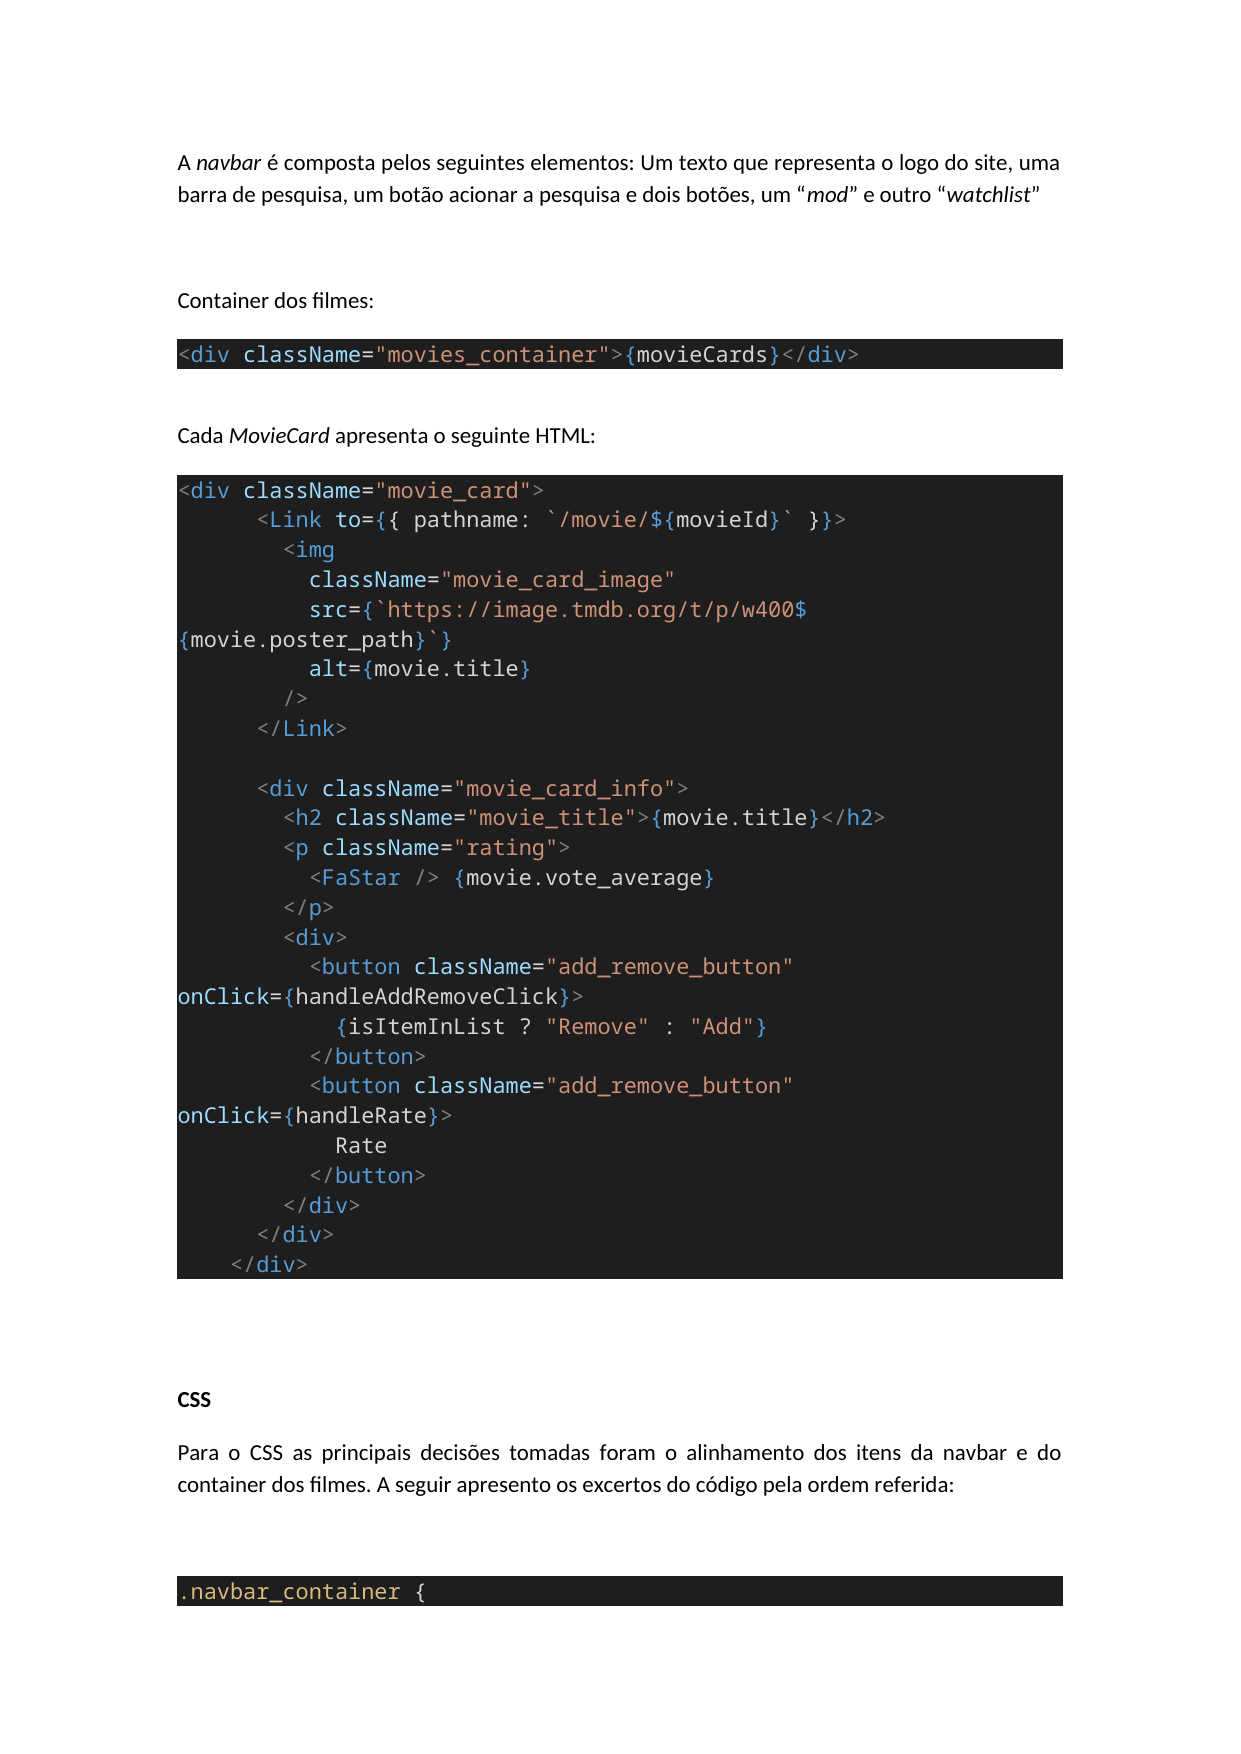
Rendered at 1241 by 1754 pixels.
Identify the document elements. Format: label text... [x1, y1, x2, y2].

text /> [177, 683, 1063, 713]
text <Link to={{ pathname: `/movie/${movieId}` }}> [177, 504, 1063, 534]
text Para o CSS as principais decisões tomadas foram o alinhamento dos itens da navbar e do container dos filmes. A seguir apresento os excertos do código pela ordem referida: [177, 1438, 1063, 1498]
text <p className="rating"> [177, 832, 1063, 862]
text Rate [177, 1130, 1063, 1160]
text <div> [177, 922, 1063, 951]
text <FaStar /> {movie.vote_average} [177, 862, 1063, 892]
text </div> [177, 1249, 1063, 1279]
text Cada MovieCard apresenta o seguinte HTML: [177, 422, 1063, 450]
text <div className="movie_card"> [177, 475, 1063, 504]
text </p> [177, 892, 1063, 922]
text <h2 className="movie_title">{movie.title}</h2> [177, 802, 1063, 832]
text </button> [177, 1160, 1063, 1190]
text <button className="add_remove_button" onClick={handleAddRemoveClick}> [177, 951, 1063, 1011]
text <div className="movies_container">{movieCards}</div> [177, 339, 1063, 369]
text </div> [177, 1219, 1063, 1249]
text CSS [177, 1385, 1063, 1413]
text A navbar é composta pelos seguintes elementos: Um texto que representa o logo do site, uma barra de pesquisa, um botão acionar a pesquisa e dois botões, um “mod” e outro “watchlist” [177, 148, 1063, 208]
text Container dos filmes: [177, 286, 1063, 314]
text className="movie_card_image" [177, 564, 1063, 594]
text <button className="add_remove_button" onClick={handleRate}> [177, 1071, 1063, 1130]
text alt={movie.title} [177, 653, 1063, 683]
text <img [177, 534, 1063, 564]
text </Link> [177, 713, 1063, 743]
text </button> [177, 1041, 1063, 1071]
text {isItemInList ? "Remove" : "Add"} [177, 1011, 1063, 1041]
text src={`https://image.tmdb.org/t/p/w400${movie.poster_path}`} [177, 594, 1063, 653]
text </div> [177, 1190, 1063, 1219]
text <div className="movie_card_info"> [177, 773, 1063, 802]
text .navbar_container { [177, 1576, 1063, 1606]
